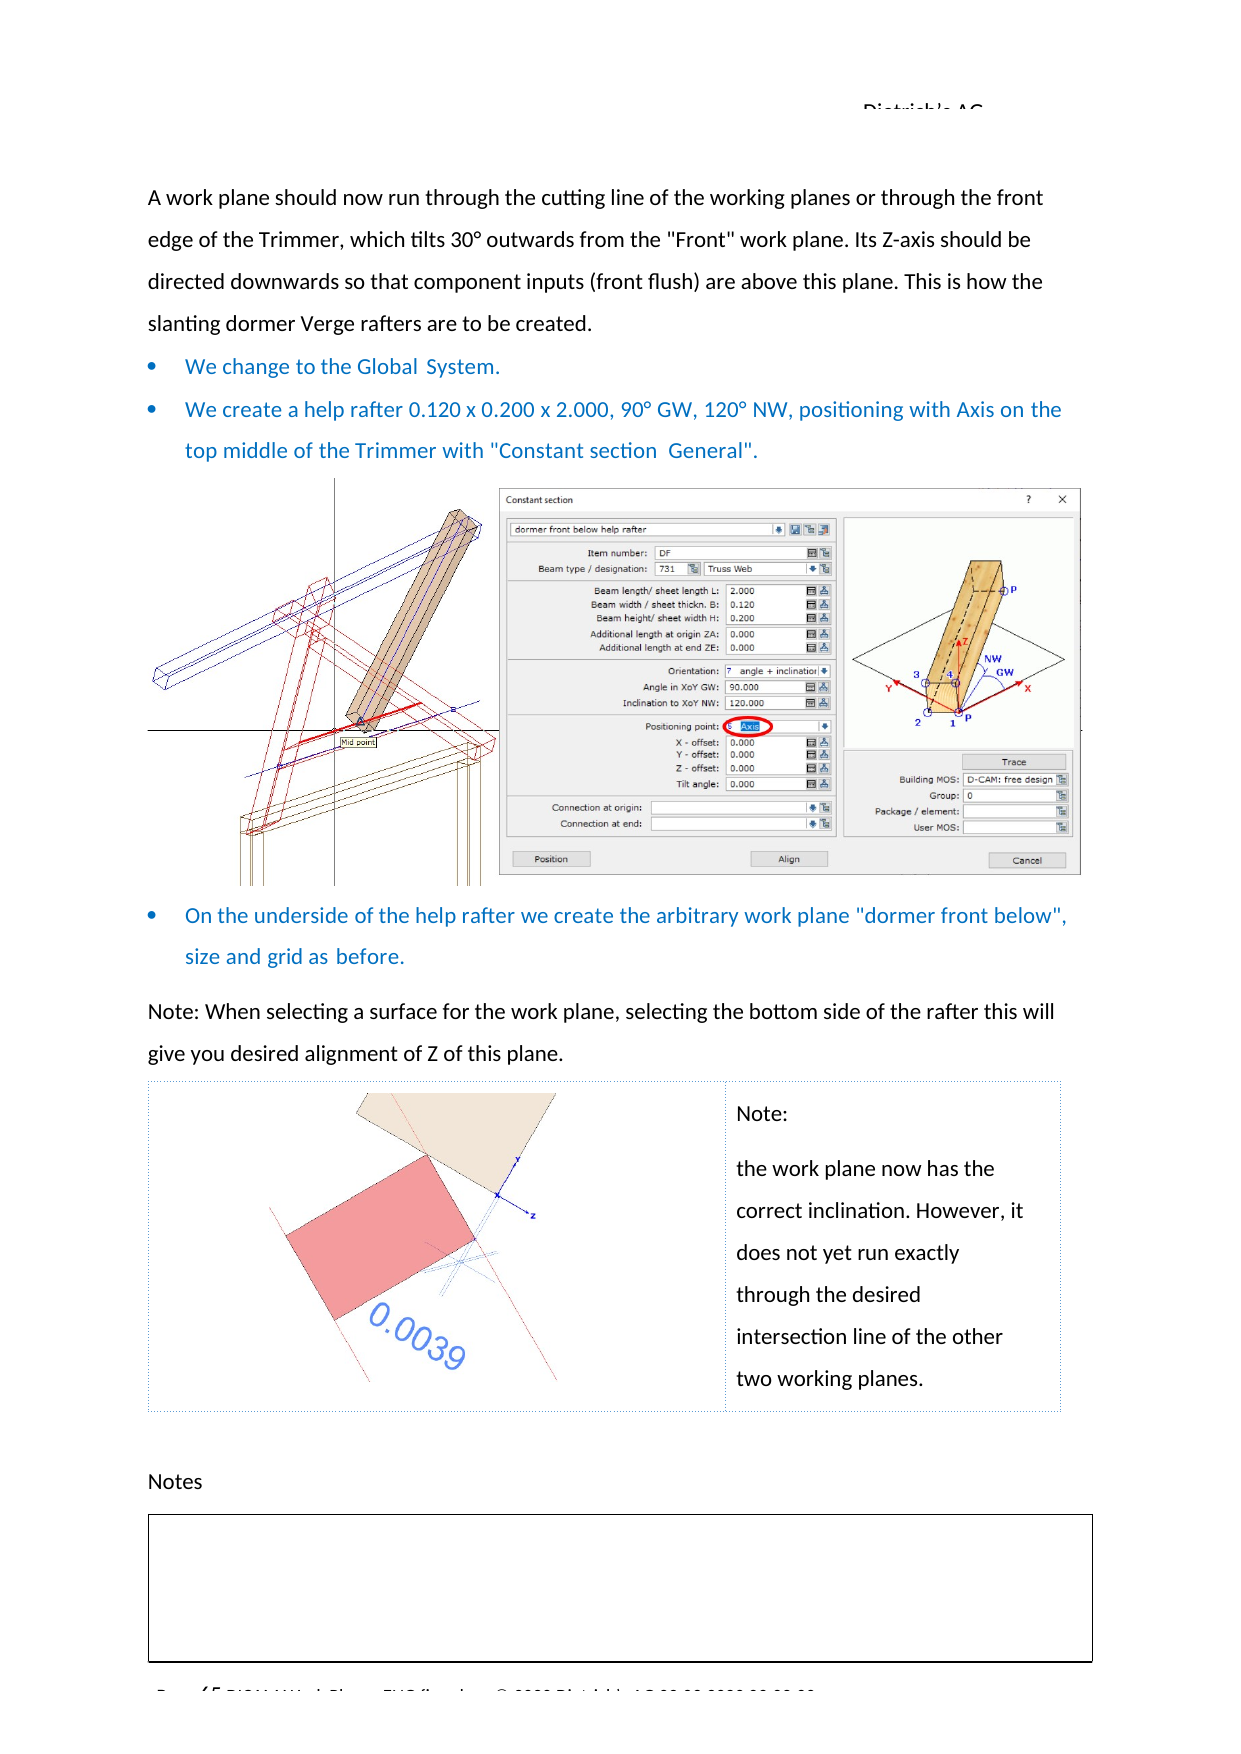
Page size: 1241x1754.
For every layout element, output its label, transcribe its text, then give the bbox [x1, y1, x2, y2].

picture [147, 478, 1083, 886]
list We change to the Global System. [148, 351, 1163, 381]
list On the underside of the help rafter we create the arbitrary work plane "dormer front below", size and grid as before. [148, 901, 1090, 971]
text Note: When selecting a surface for the work plane, selecting the bottom side of the rafter this will give you desired alignment of Z of this plane. [148, 997, 1063, 1067]
list We create a help rafter 0.120 x 0.200 x 2.000, 90° GW, 120° NW, positioning with Axis on the top middle of the Trimmer with "Constant section General". [148, 395, 1087, 464]
table_header [148, 1081, 725, 1411]
text A work plane should now run through the cutting line of the working planes or through the front edge of the Trimmer, which tilts 30° outwards from the "Front" work plane. Its Z-axis should be directed downwards so that component inputs (front flush) are above this plane. This is how the slanting dormer Verge rafters are to be created. [148, 183, 1063, 337]
table_header Note: the work plane now has the correct inclination. However, it does not yet run exactly through the desired intersection line of the other two working planes. [725, 1081, 1060, 1411]
text Notes [148, 1467, 1163, 1495]
picture [269, 1093, 558, 1382]
